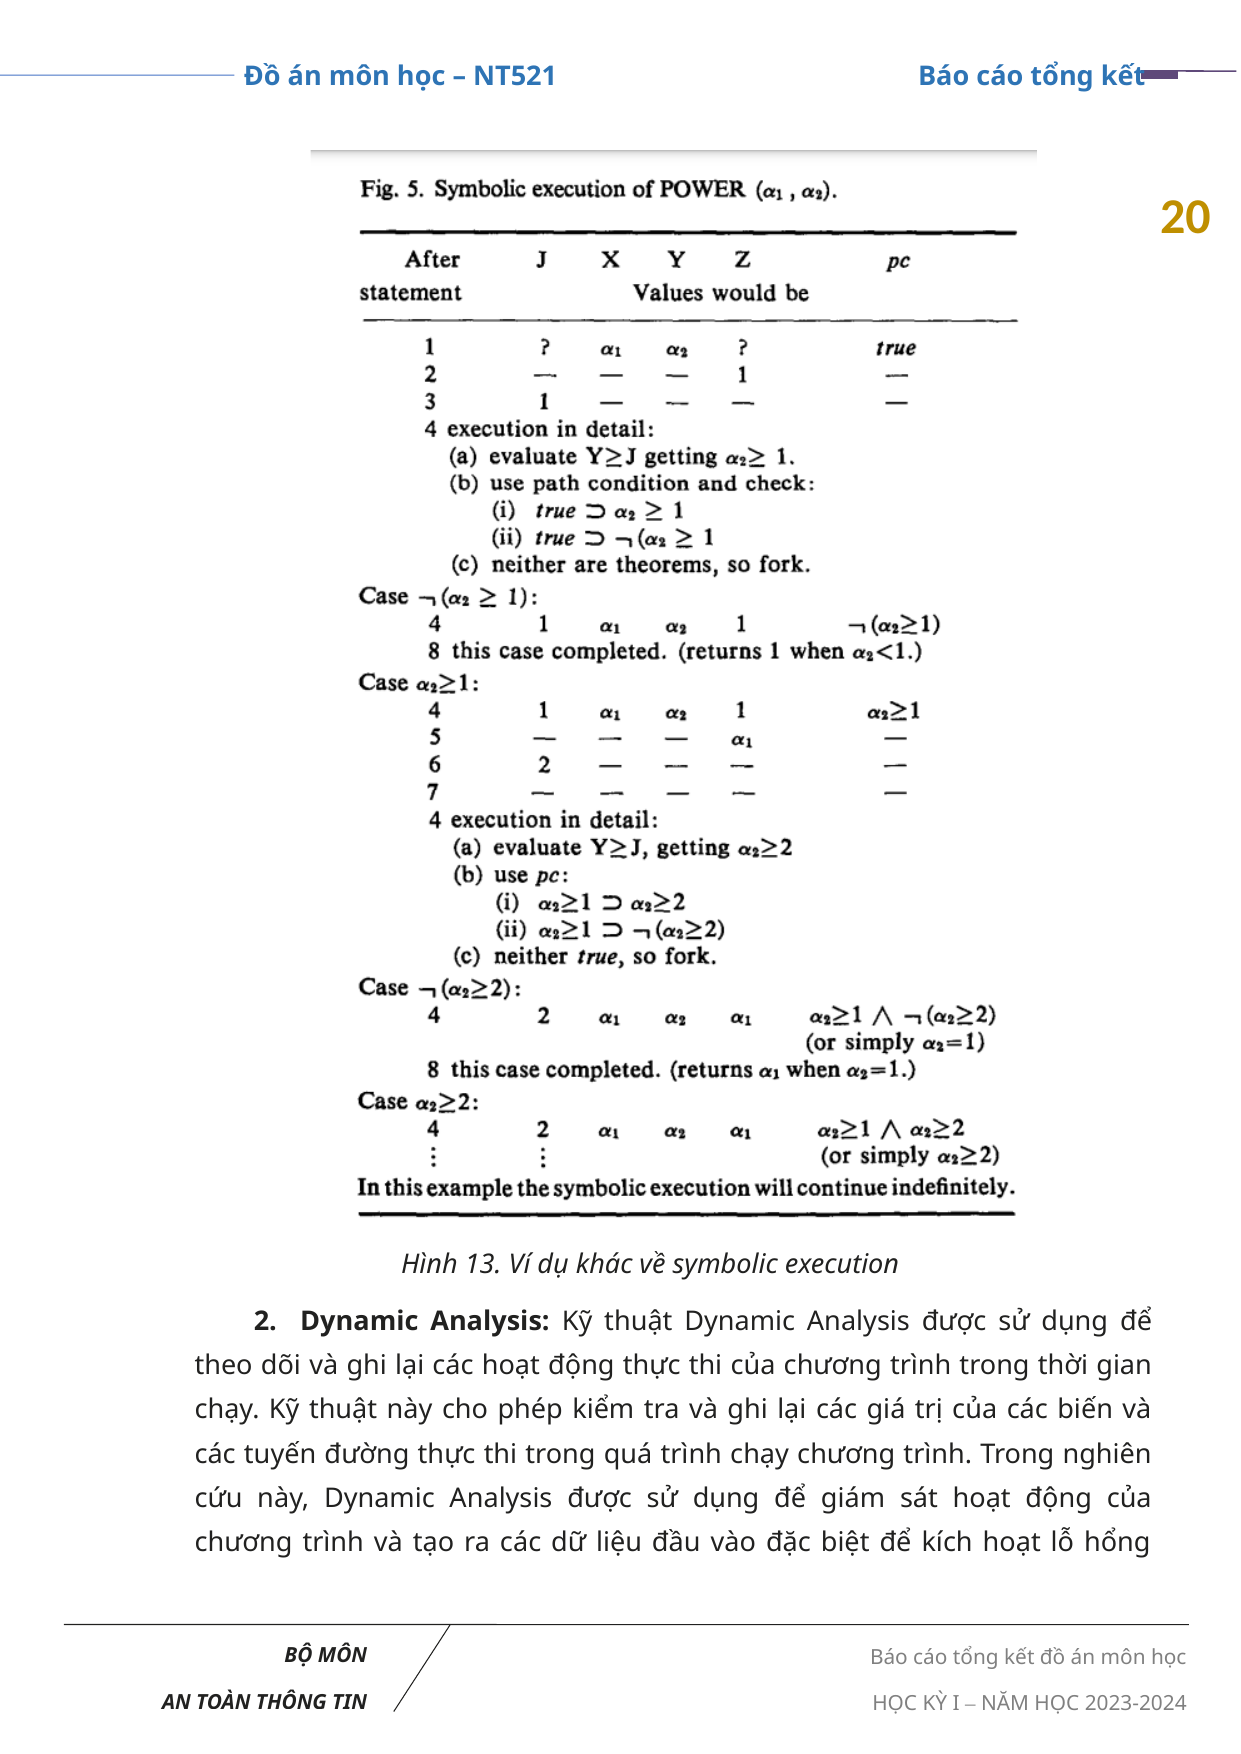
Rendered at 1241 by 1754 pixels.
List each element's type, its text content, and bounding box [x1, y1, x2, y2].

picture [310, 150, 1037, 1226]
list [194, 1302, 1153, 1559]
text Ví dụ khác về symbolic execution [150, 1245, 1153, 1282]
